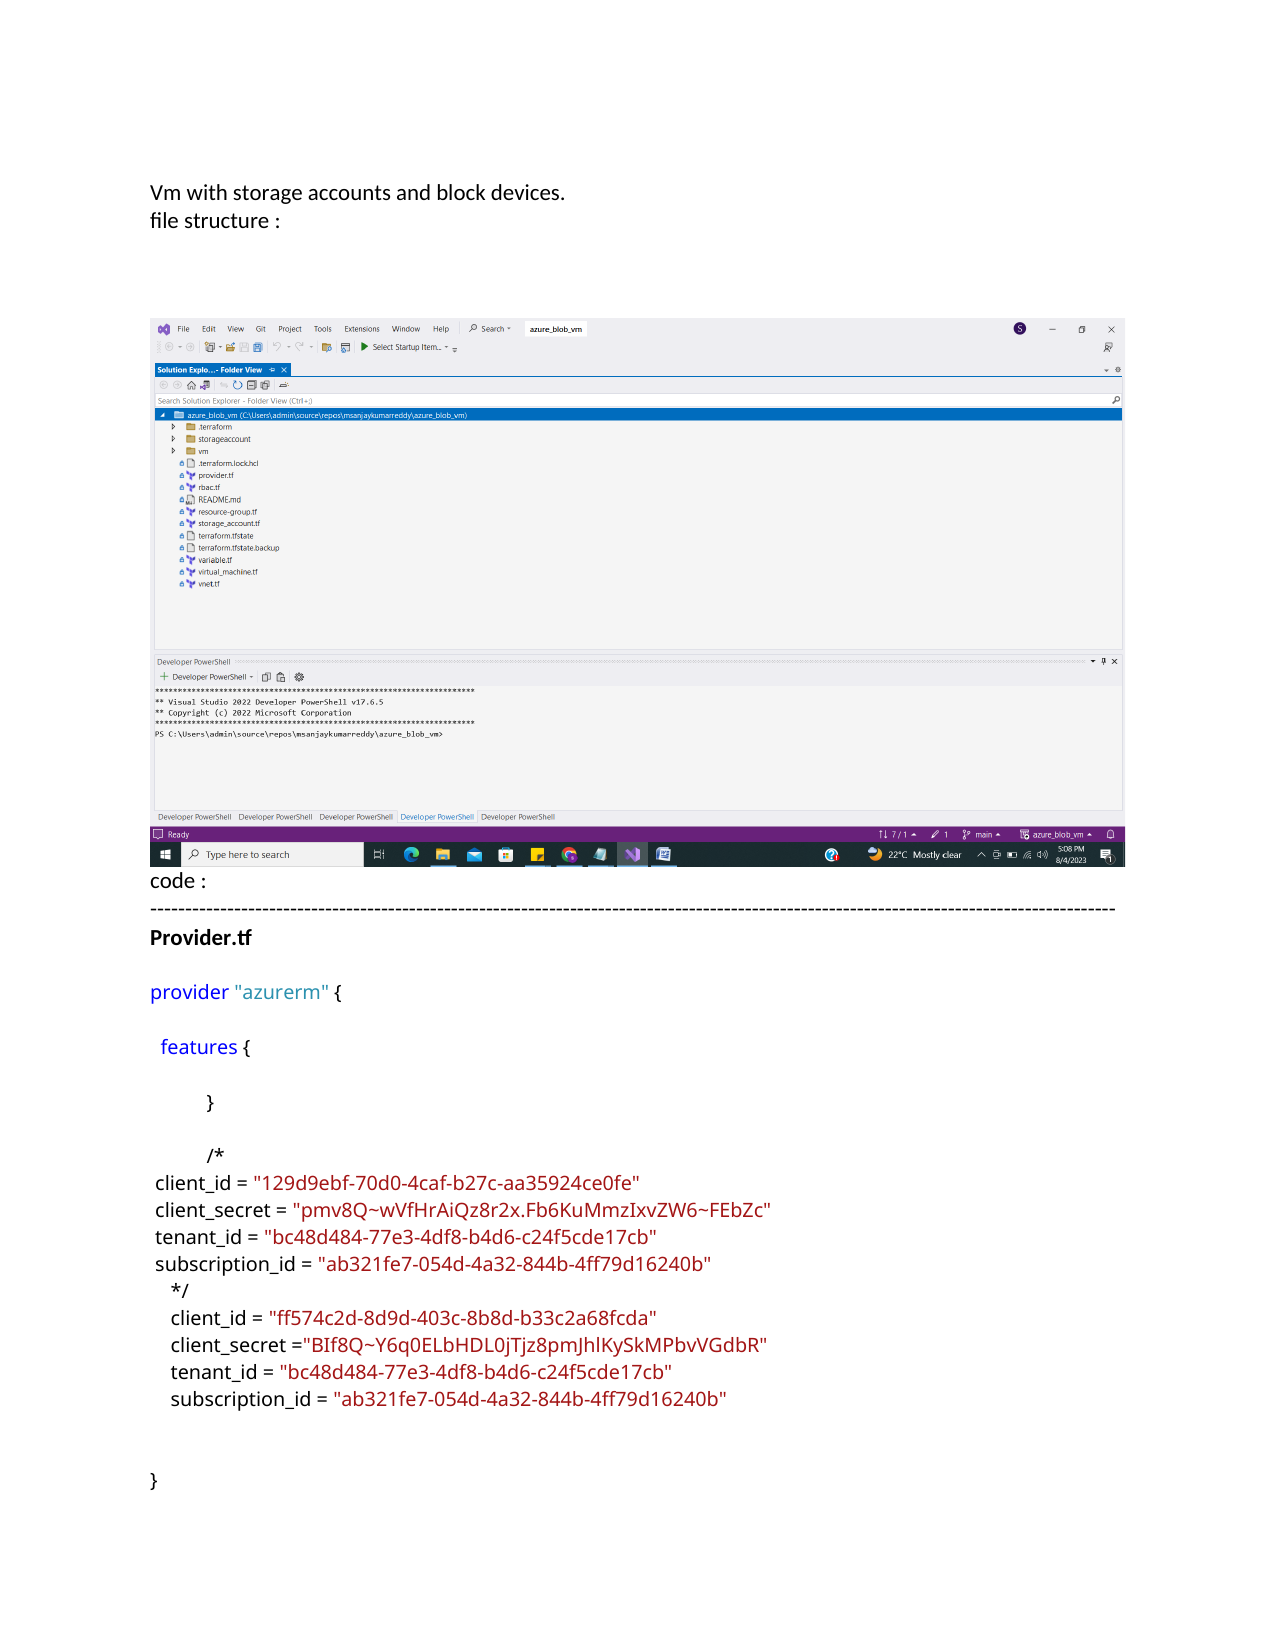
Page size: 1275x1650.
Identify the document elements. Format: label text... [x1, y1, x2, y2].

text client_id = "ff574c2d-8d9d-403c-8b8d-b33c2a68fcda" [150, 1304, 1125, 1331]
text Vm with storage accounts and block devices. file structure : code : ------------------------------------------------------------------------------------------------------------------------------------------ [150, 867, 1125, 923]
text client_secret = "pmv8Q~wVfHrAiQz8r2x.Fb6KuMmzIxvZW6~FEbZc" [150, 1197, 1125, 1223]
text Vm with storage accounts and block devices. file structure : code : ------------------------------------------------------------------------------------------------------------------------------------------ [150, 150, 1125, 318]
text Provider.tf [150, 923, 1125, 951]
text provider "azurerm" { [150, 951, 1125, 1006]
text subscription_id = "ab321fe7-054d-4a32-844b-4ff79d16240b" [150, 1385, 1125, 1412]
text client_id = "129d9ebf-70d0-4caf-b27c-aa35924ce0fe" [150, 1169, 1125, 1197]
text tenant_id = "bc48d484-77e3-4df8-b4d6-c24f5cde17cb" [150, 1223, 1125, 1251]
picture [150, 318, 1125, 867]
text } [150, 1466, 1125, 1493]
text tenant_id = "bc48d484-77e3-4df8-b4d6-c24f5cde17cb" [150, 1358, 1125, 1385]
text /* [150, 1143, 1125, 1169]
text client_secret ="BIf8Q~Y6q0ELbHDL0jTjz8pmJhlKySkMPbvVGdbR" [150, 1331, 1125, 1358]
text subscription_id = "ab321fe7-054d-4a32-844b-4ff79d16240b" [150, 1251, 1125, 1277]
text */ [150, 1277, 1125, 1304]
text } [150, 1089, 1125, 1116]
text features { [150, 1034, 1125, 1061]
